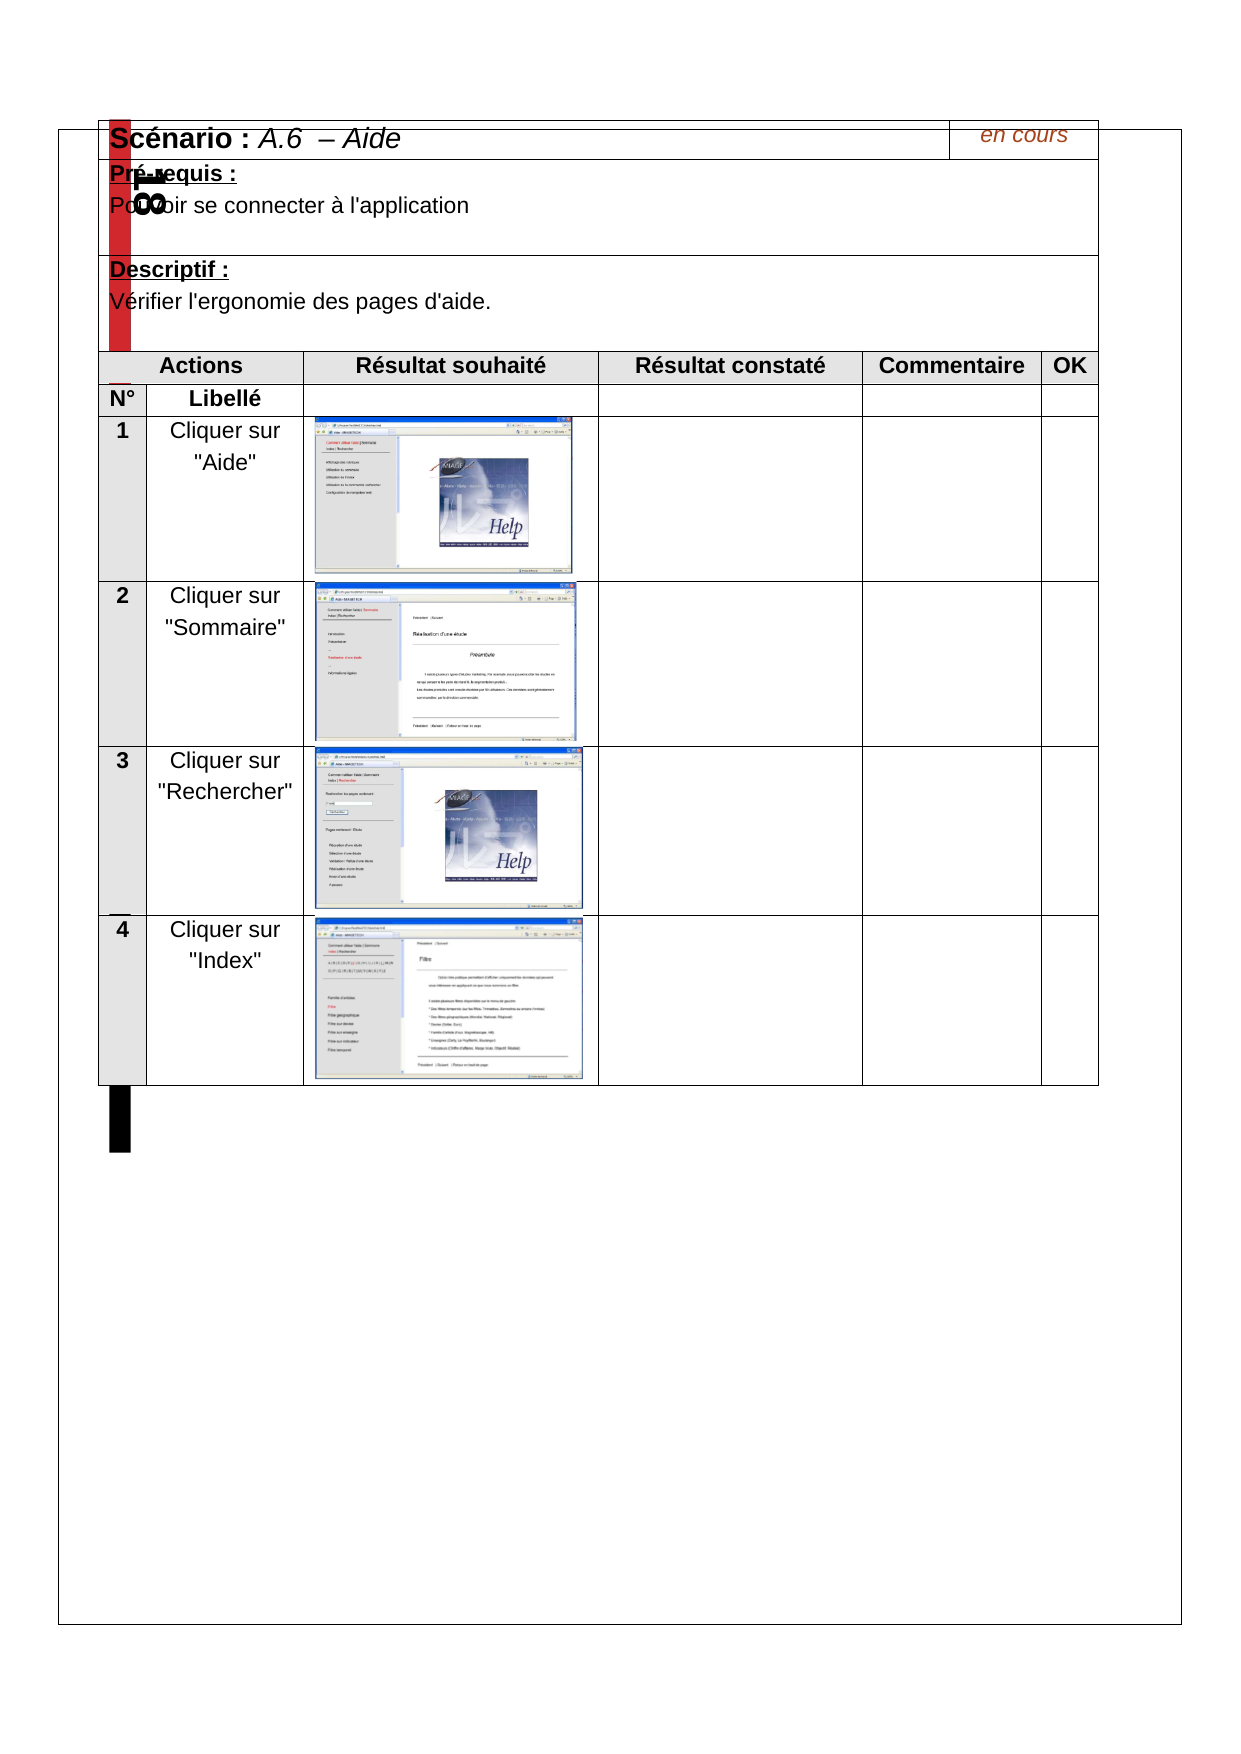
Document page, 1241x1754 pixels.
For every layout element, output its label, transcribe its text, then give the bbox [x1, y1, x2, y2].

table_cell [863, 582, 1041, 746]
table_cell Cliquer sur "Sommaire" [147, 582, 303, 746]
table_cell Libellé [147, 385, 303, 416]
table_cell Descriptif : Vérifier l'ergonomie des pages d'aide. [99, 256, 1098, 351]
picture [314, 581, 577, 741]
table_cell [599, 747, 862, 914]
table_header en cours [950, 121, 1098, 159]
table_cell 1 [99, 417, 146, 581]
table_cell [863, 417, 1041, 581]
table_cell [304, 582, 598, 746]
table_cell Commentaire [863, 352, 1041, 383]
table_cell [863, 385, 1041, 416]
table_cell Cliquer sur "Index" [147, 916, 303, 1085]
picture [314, 417, 573, 576]
table_cell [863, 747, 1041, 914]
table_cell [599, 582, 862, 746]
table_cell N° [99, 385, 146, 416]
table_cell [1042, 916, 1098, 1085]
table_cell OK [1042, 352, 1098, 383]
table_cell Cliquer sur "Rechercher" [147, 747, 303, 914]
table_cell [599, 417, 862, 581]
table_cell [1042, 747, 1098, 914]
table_cell Résultat constaté [599, 352, 862, 383]
table_cell 4 [99, 916, 146, 1085]
table_cell Actions [99, 352, 303, 383]
table_cell [304, 385, 598, 416]
table_cell [1042, 385, 1098, 416]
table_cell 2 [99, 582, 146, 746]
picture [314, 915, 583, 1080]
table_cell [304, 417, 598, 581]
table_cell [863, 916, 1041, 1085]
table_cell Résultat souhaité [304, 352, 598, 383]
table_cell [304, 747, 598, 914]
table_cell 3 [99, 747, 146, 914]
table_cell [599, 916, 862, 1085]
table_cell [1042, 417, 1098, 581]
table_cell [304, 916, 598, 1085]
table_cell [1042, 582, 1098, 746]
table_cell Pré-requis : Pouvoir se connecter à l'application [99, 160, 1098, 255]
picture [314, 746, 584, 910]
table_header Scénario : A.6 – Aide [99, 121, 949, 159]
table_cell Cliquer sur "Aide" [147, 417, 303, 581]
table_cell [599, 385, 862, 416]
